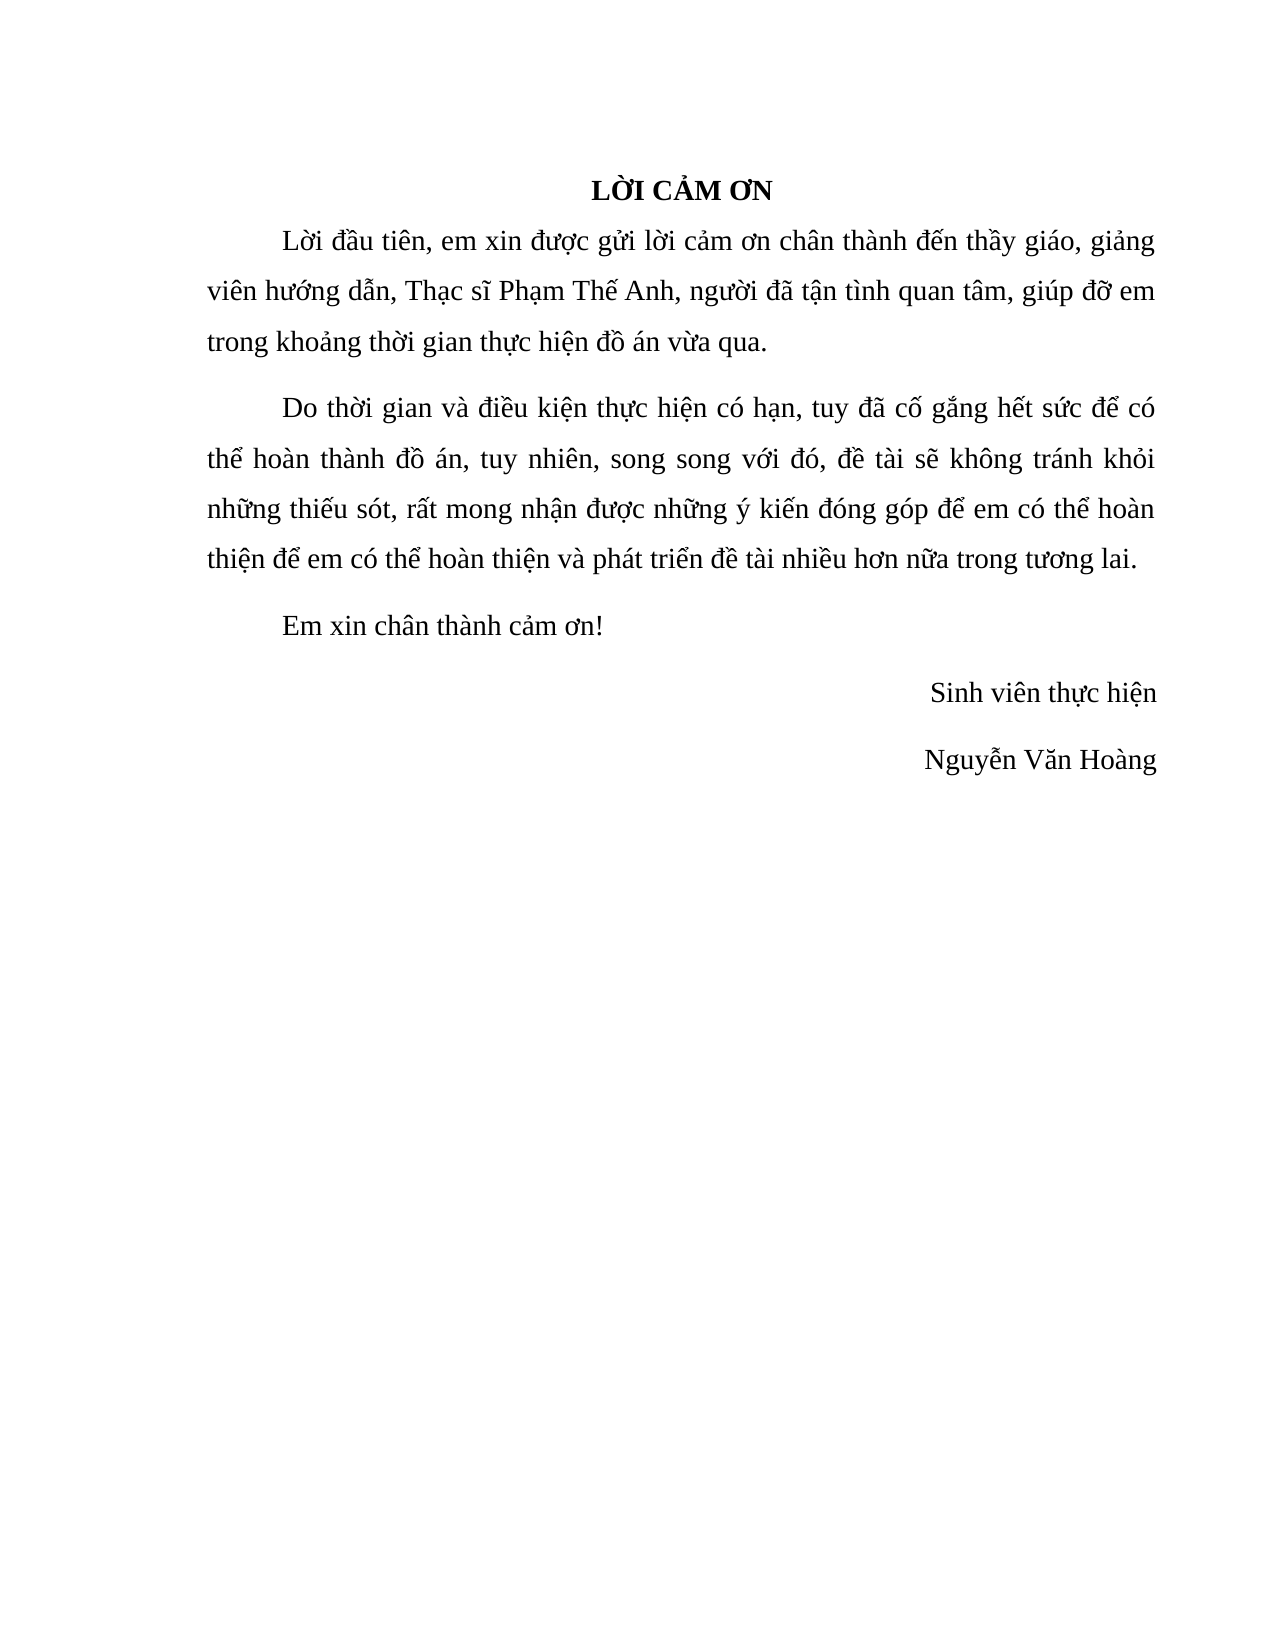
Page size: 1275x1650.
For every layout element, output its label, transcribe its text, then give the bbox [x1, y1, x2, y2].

text Em xin chân thành cảm ơn! [207, 608, 1157, 642]
text Sinh viên thực hiện [207, 676, 1157, 709]
text Do thời gian và điều kiện thực hiện có hạn, tuy đã cố gắng hết sức để có thể hoàn thành đồ án, tuy nhiên, song song với đó, đề tài sẽ không tránh khỏi những thiếu sót, rất mong nhận được những ý kiến đóng góp để em có thể hoàn thiện để em có thể hoàn thiện và phát triển đề tài nhiều hơn nữa trong tương lai. [207, 391, 1157, 575]
text Lời đầu tiên, em xin được gửi lời cảm ơn chân thành đến thầy giáo, giảng viên hướng dẫn, Thạc sĩ Phạm Thế Anh, người đã tận tình quan tâm, giúp đỡ em trong khoảng thời gian thực hiện đồ án vừa qua. [207, 223, 1157, 357]
subtitle LỜI CẢM ƠN [207, 173, 1157, 206]
text Nguyễn Văn Hoàng [207, 742, 1157, 776]
